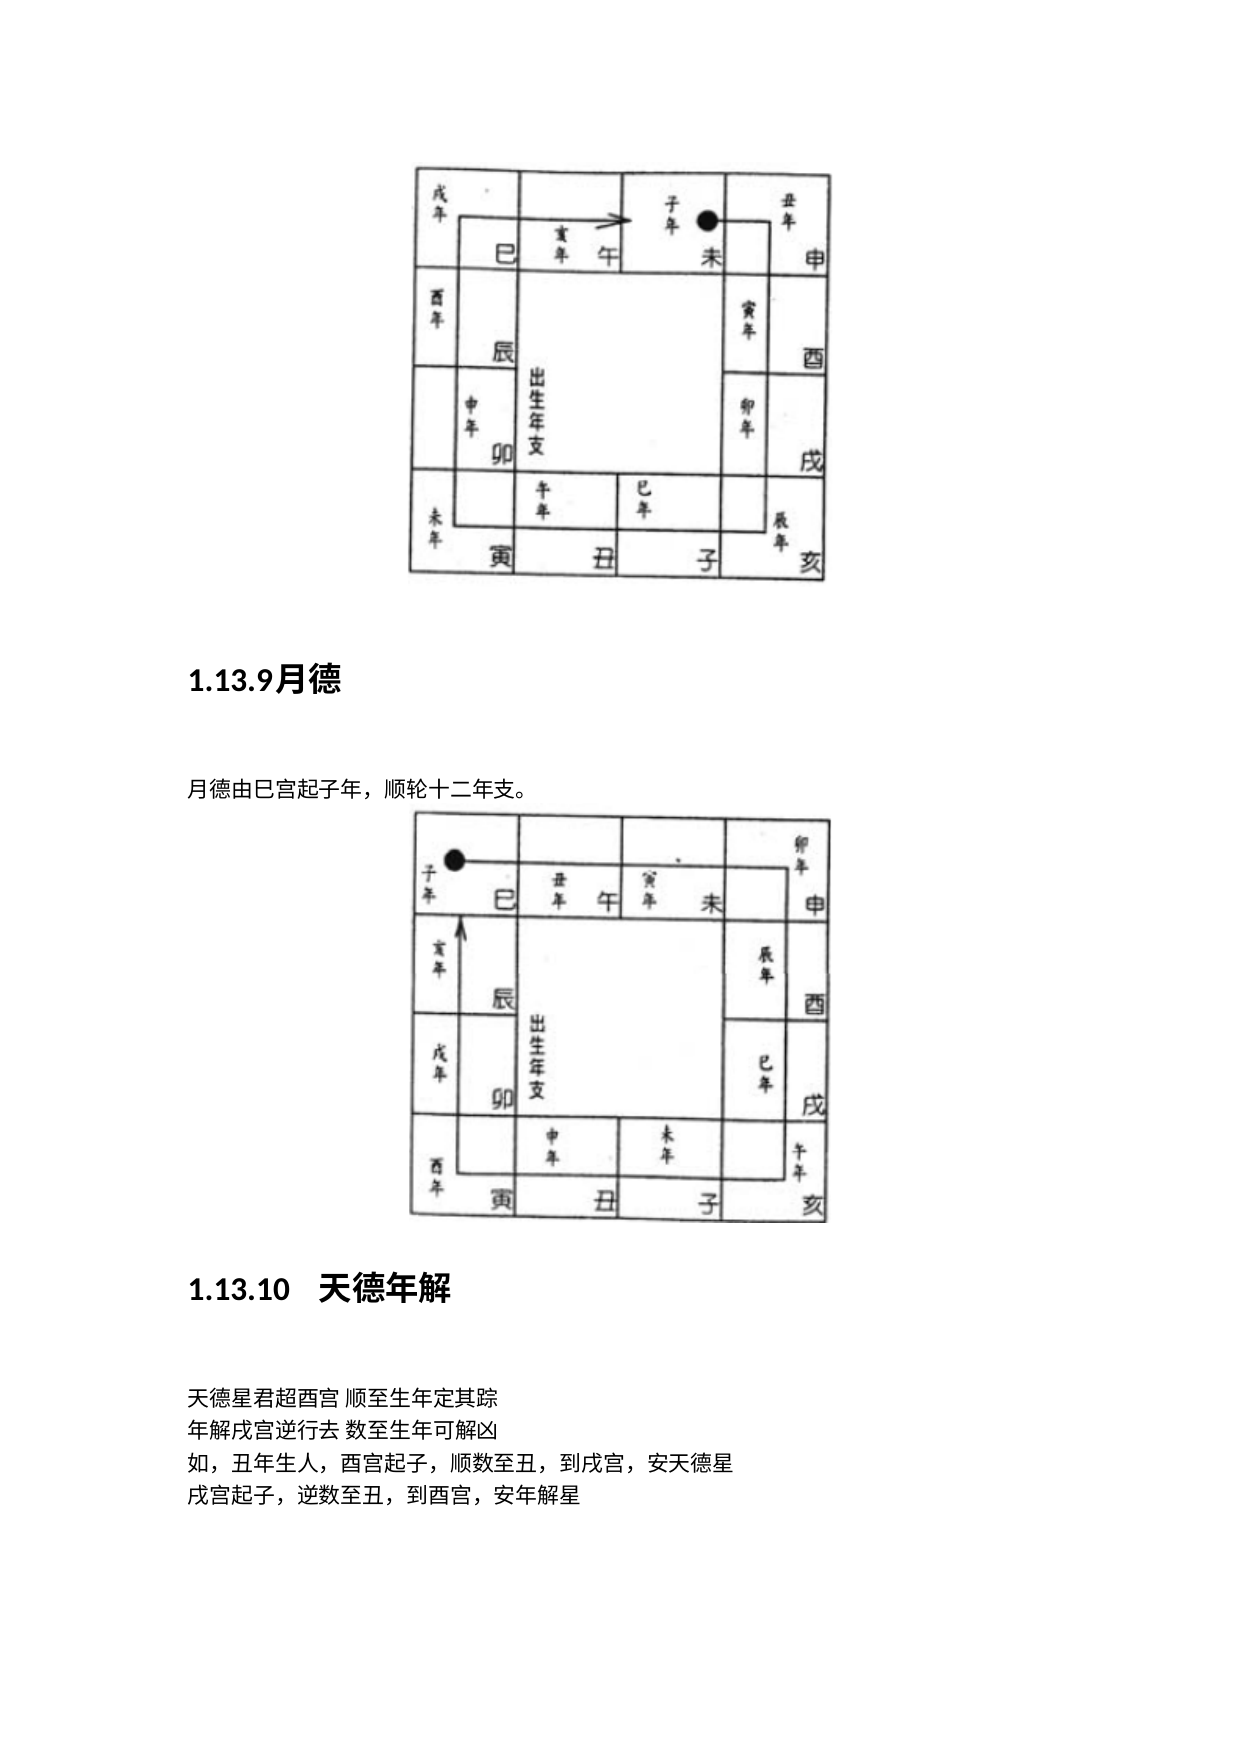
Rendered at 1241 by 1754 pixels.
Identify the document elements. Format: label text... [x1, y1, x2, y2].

picture [407, 162, 833, 587]
text 天德星君超酉宫 顺至生年定其踪 [187, 1381, 1053, 1413]
subtitle 天德年解 [187, 1253, 1053, 1318]
subtitle 月德 [187, 644, 1053, 709]
text 月德由巳宫起子年，顺轮十二年支。 [187, 771, 1053, 804]
text 如，丑年生人，酉宫起子，顺数至丑，到戌宫，安天德星 [187, 1446, 1053, 1478]
text 戌宫起子，逆数至丑，到酉宫，安年解星 [187, 1478, 1053, 1511]
picture [409, 803, 832, 1223]
text 年解戌宫逆行去 数至生年可解凶 [187, 1413, 1053, 1446]
